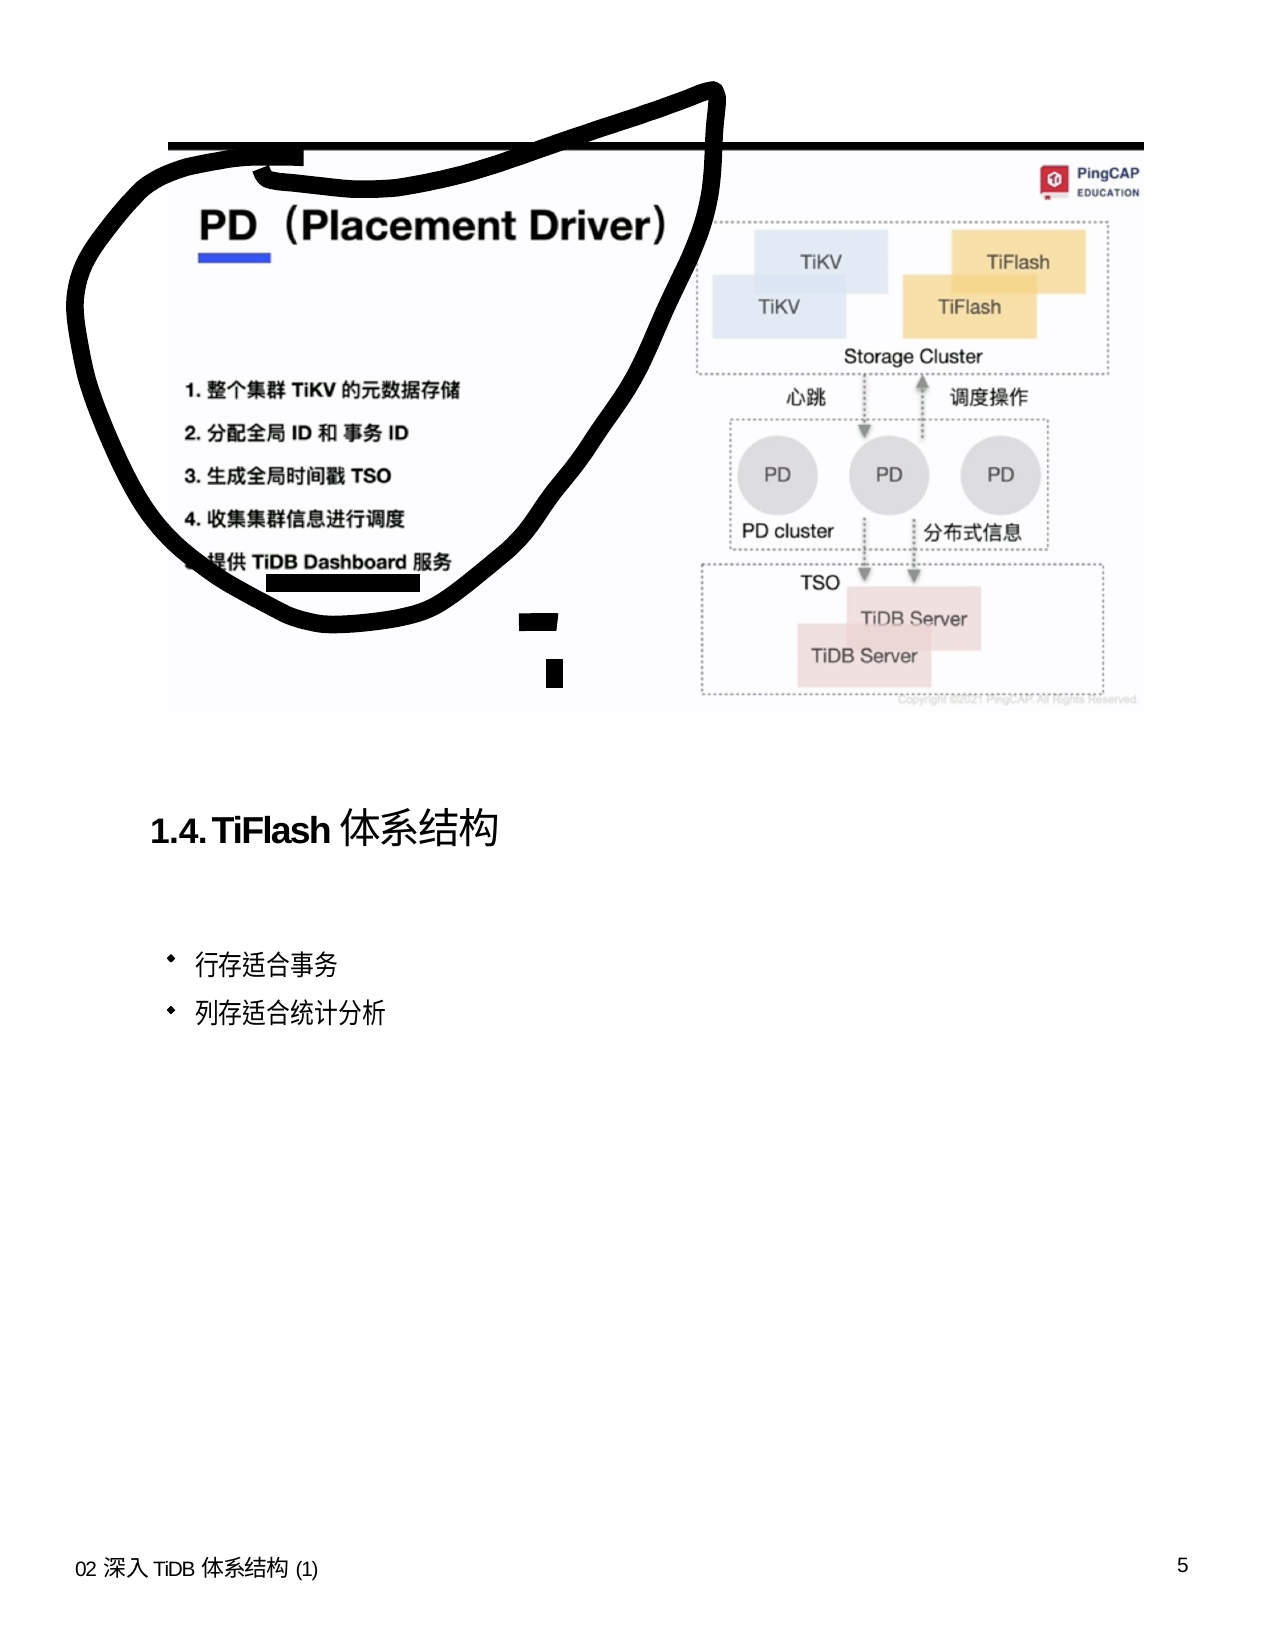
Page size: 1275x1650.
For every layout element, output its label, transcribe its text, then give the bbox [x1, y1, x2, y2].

text ⾏存适合事务 [195, 933, 1212, 986]
list TiFlash体系结构 [150, 790, 1212, 857]
picture [168, 142, 704, 615]
picture [168, 142, 530, 180]
picture [168, 142, 1144, 711]
text 列存适合统计分析 [195, 986, 1212, 1032]
